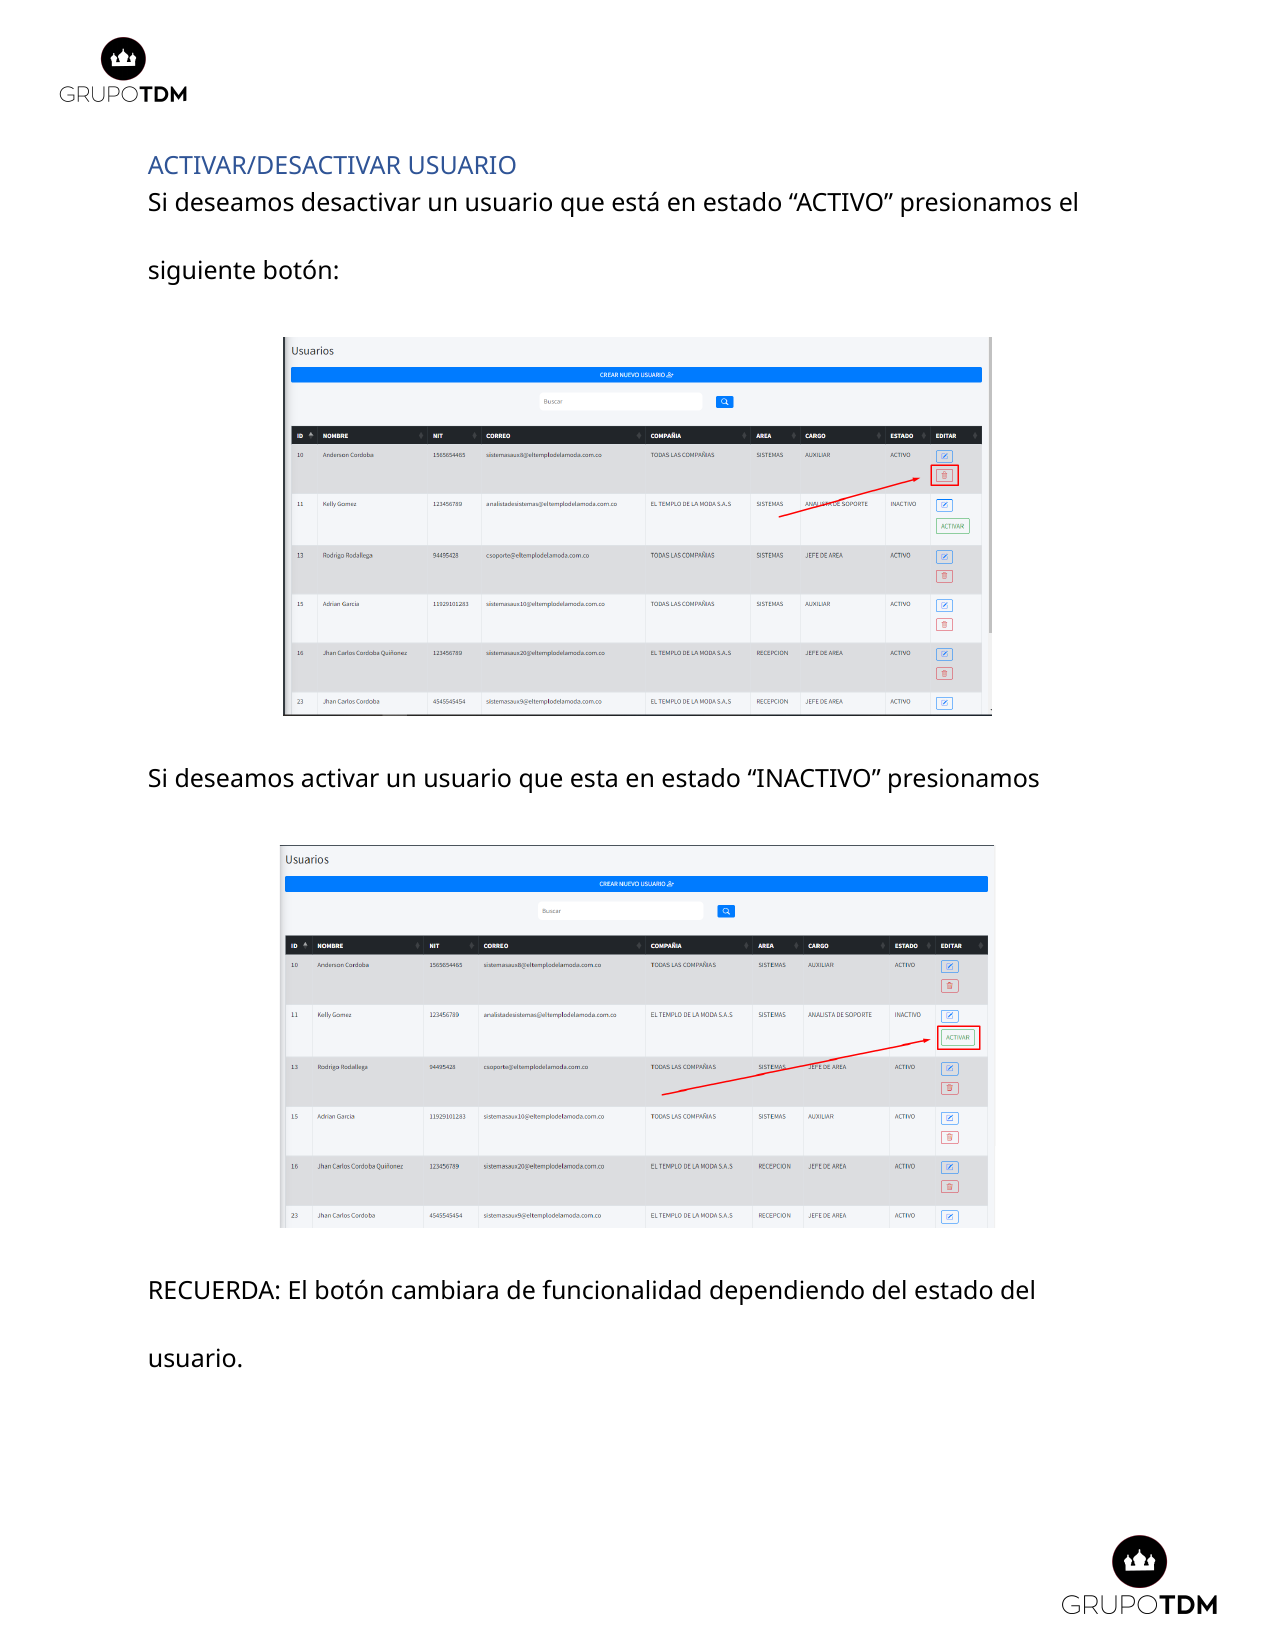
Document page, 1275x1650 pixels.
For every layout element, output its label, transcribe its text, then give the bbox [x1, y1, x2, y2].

picture [279, 845, 996, 1228]
picture [1054, 1527, 1227, 1622]
picture [283, 337, 992, 716]
text RECUERDA: El botón cambiara de funcionalidad dependiendo del estado del usuario. [148, 1272, 1127, 1374]
picture [51, 29, 196, 108]
subtitle ACTIVAR/DESACTIVAR USUARIO [148, 148, 1127, 182]
text Si deseamos desactivar un usuario que está en estado “ACTIVO” presionamos el siguiente botón: [148, 184, 1127, 287]
text Si deseamos activar un usuario que esta en estado “INACTIVO” presionamos [148, 760, 1127, 794]
